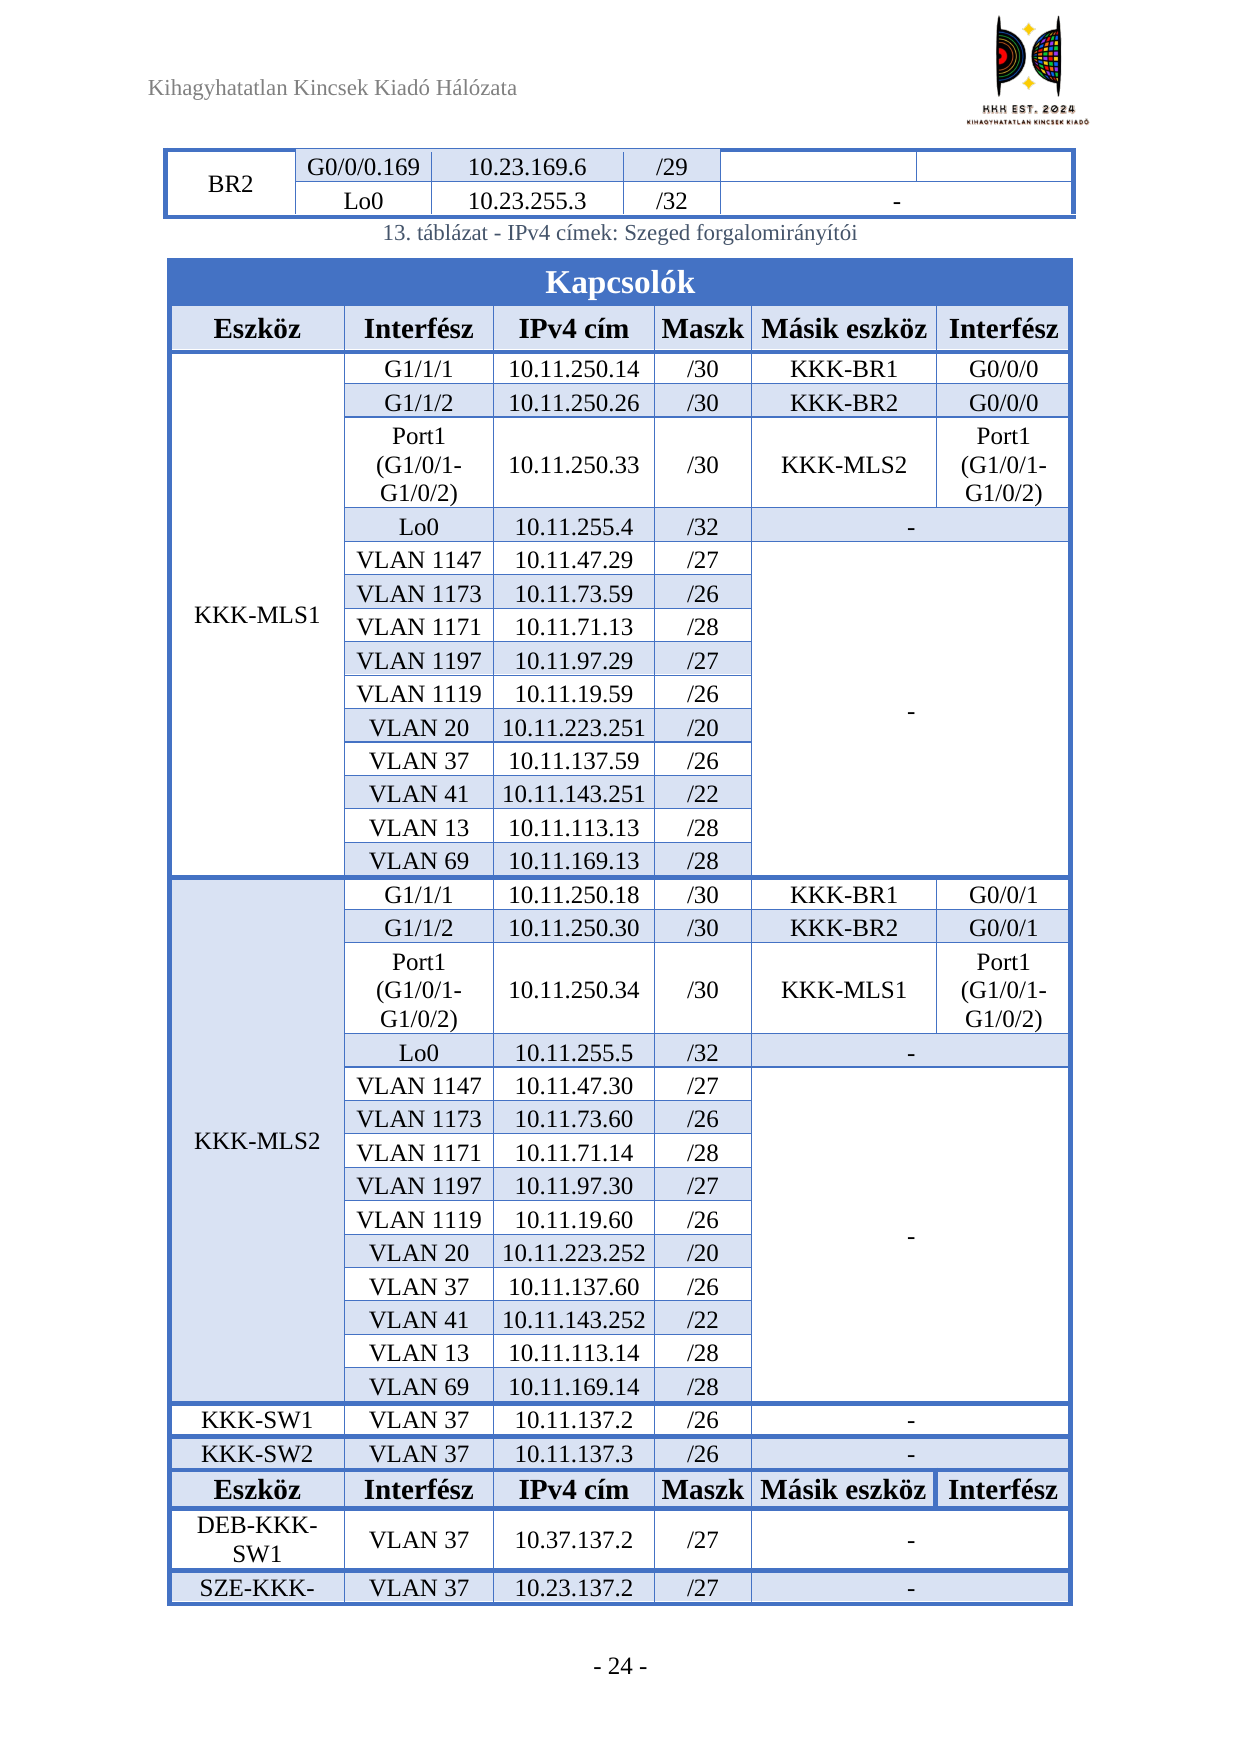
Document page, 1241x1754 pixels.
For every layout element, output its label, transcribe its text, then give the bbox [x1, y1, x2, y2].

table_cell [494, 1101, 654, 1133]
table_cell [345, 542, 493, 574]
text 13. táblázat - IPv4 címek: Szeged forgalomirányítói [148, 219, 1093, 246]
picture [958, 4, 1094, 130]
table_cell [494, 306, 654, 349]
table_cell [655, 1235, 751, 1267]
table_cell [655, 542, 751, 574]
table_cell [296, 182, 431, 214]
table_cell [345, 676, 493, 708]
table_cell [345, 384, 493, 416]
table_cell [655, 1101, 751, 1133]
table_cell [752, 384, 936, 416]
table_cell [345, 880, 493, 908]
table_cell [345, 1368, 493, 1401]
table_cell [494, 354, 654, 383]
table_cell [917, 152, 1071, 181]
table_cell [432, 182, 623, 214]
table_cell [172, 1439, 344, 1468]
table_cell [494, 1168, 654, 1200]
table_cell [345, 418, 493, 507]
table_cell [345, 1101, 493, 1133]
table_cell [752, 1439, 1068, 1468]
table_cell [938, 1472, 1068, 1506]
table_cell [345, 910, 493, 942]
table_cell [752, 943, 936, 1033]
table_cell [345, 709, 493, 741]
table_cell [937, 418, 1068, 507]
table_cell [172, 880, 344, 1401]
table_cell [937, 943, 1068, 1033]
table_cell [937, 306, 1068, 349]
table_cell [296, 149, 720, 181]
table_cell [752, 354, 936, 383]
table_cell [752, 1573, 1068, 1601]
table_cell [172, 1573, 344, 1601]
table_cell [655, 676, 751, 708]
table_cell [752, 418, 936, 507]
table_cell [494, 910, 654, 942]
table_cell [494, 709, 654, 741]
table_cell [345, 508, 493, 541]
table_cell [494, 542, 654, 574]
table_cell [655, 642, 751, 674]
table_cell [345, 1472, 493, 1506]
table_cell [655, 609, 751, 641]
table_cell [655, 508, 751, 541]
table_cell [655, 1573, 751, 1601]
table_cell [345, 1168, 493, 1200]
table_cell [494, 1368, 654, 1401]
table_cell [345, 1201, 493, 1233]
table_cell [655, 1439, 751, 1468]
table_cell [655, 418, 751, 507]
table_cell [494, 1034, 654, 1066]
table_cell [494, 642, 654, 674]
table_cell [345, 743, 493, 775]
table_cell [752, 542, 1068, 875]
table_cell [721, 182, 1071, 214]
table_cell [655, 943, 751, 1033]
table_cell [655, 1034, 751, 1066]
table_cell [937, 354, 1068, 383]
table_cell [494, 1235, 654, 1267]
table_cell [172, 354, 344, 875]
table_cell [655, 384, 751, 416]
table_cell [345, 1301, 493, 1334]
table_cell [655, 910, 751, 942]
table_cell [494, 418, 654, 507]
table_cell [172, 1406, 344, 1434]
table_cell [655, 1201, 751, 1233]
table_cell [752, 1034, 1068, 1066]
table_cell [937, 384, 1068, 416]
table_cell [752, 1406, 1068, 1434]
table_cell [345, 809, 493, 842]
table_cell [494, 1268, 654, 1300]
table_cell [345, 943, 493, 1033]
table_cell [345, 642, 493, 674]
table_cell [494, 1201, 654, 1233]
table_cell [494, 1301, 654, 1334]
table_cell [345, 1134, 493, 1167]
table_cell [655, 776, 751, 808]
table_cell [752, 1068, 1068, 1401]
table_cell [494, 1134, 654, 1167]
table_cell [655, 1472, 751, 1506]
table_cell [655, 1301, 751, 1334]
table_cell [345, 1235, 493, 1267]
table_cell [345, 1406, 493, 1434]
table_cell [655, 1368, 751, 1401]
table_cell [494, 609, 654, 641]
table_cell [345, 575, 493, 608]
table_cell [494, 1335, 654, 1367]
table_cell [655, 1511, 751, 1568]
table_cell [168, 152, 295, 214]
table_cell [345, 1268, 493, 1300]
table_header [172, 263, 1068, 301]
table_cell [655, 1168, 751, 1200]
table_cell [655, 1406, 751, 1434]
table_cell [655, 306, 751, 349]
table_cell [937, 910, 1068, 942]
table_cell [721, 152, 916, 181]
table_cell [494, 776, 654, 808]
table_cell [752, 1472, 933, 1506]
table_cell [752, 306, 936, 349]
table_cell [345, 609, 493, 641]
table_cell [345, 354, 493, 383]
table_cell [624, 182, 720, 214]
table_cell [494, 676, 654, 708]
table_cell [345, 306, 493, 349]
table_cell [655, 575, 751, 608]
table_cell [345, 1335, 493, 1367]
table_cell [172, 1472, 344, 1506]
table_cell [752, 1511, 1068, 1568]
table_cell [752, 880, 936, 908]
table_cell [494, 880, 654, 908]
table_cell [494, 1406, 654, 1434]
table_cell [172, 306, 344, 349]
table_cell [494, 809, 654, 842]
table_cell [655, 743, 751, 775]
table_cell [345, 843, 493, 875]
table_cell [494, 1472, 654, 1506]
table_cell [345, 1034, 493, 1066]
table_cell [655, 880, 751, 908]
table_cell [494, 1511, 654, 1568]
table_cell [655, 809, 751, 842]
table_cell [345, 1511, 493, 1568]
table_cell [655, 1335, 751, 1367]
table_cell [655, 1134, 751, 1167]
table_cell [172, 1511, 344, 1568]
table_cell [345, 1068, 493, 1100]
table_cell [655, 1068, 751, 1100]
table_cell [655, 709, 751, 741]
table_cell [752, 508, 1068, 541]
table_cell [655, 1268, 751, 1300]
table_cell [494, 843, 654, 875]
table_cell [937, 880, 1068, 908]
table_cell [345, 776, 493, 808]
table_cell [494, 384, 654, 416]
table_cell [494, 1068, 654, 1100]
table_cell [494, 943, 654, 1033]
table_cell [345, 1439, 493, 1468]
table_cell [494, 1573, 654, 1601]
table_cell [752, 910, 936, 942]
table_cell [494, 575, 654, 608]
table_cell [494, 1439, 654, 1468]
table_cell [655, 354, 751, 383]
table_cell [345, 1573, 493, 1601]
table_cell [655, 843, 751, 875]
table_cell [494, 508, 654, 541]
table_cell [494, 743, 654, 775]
